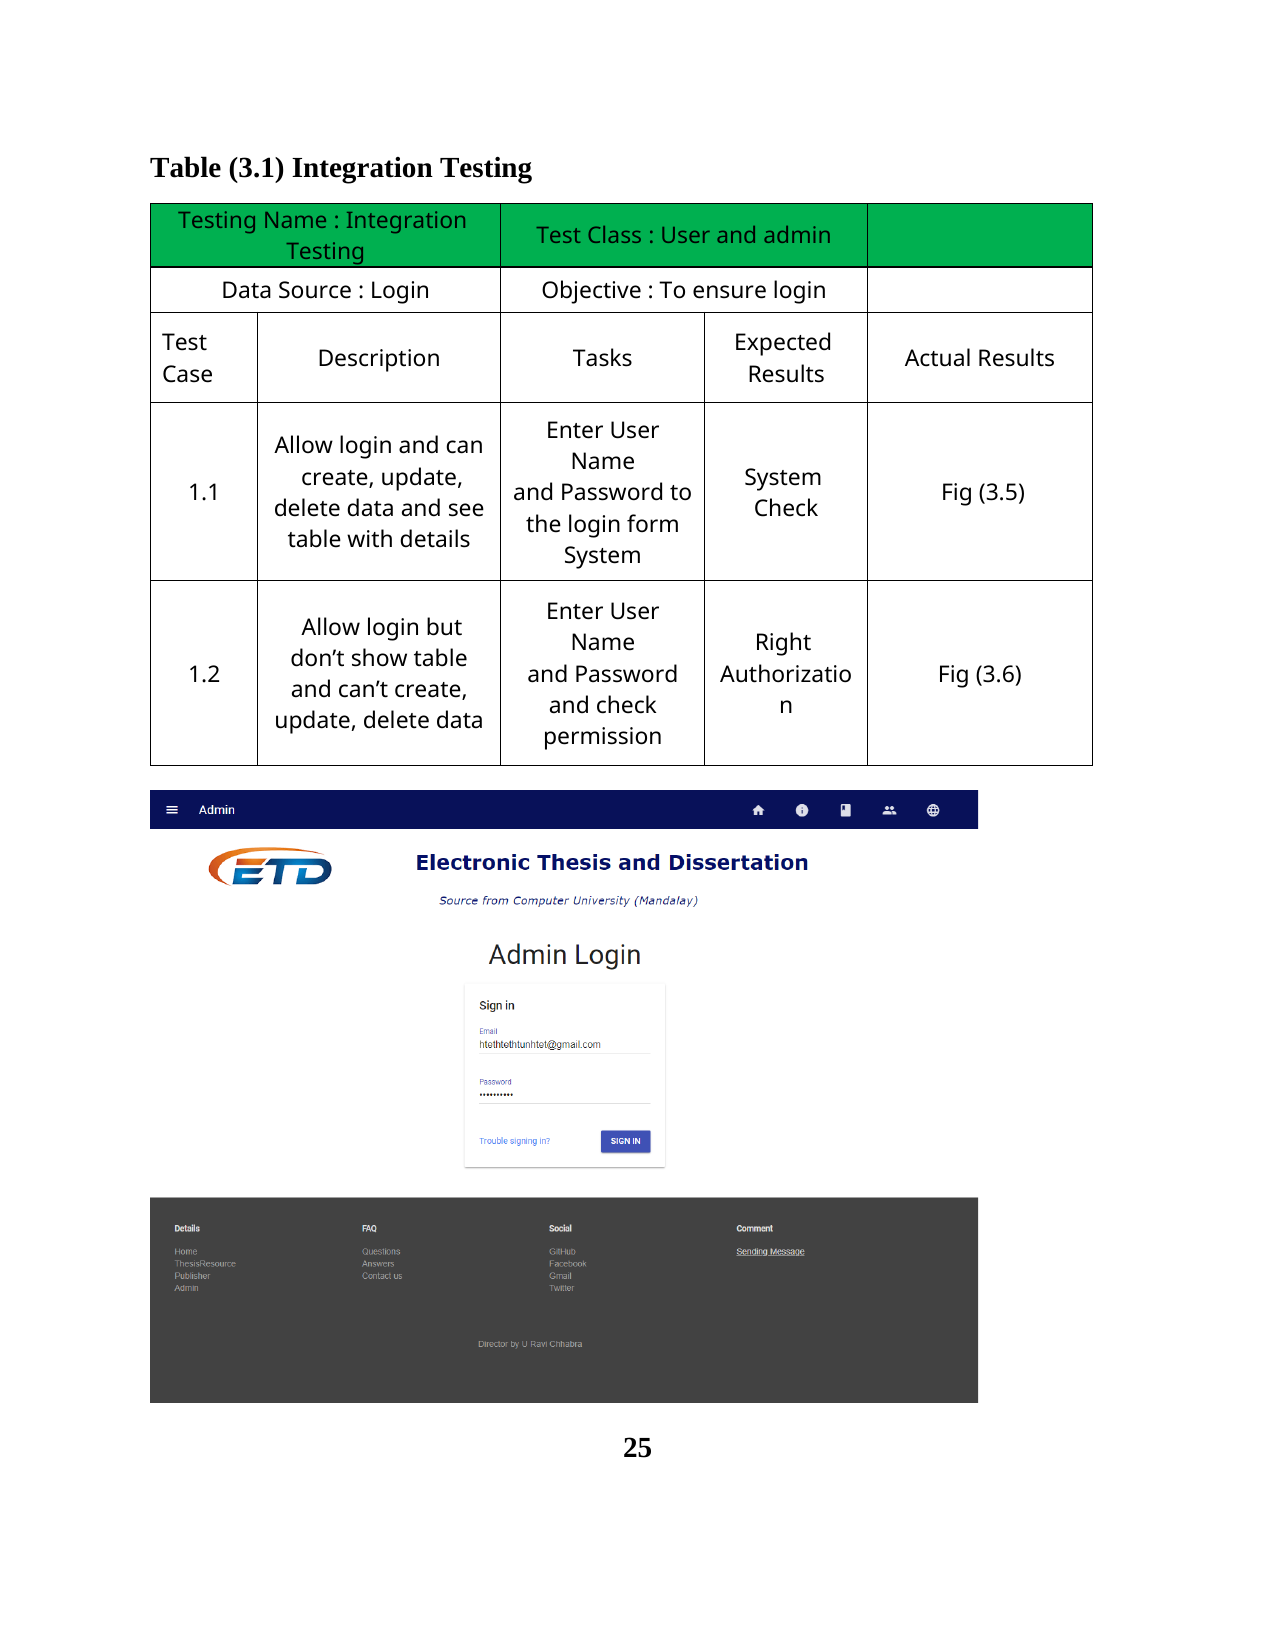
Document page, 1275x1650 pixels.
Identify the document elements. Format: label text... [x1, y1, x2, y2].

table_cell Test Case [151, 313, 257, 402]
table_cell Right Authorization [705, 581, 867, 765]
table_cell 1.1 [151, 403, 257, 580]
table_header Test Class : User and admin [501, 204, 867, 266]
text 25 [150, 1430, 1125, 1463]
table_cell Expected Results [705, 313, 867, 402]
table_cell Enter User Name and Password and check permission [501, 581, 704, 765]
table_header [868, 204, 1092, 266]
table_cell Fig (3.6) [868, 581, 1092, 765]
table_cell Tasks [501, 313, 704, 402]
table_header Testing Name : Integration Testing [151, 204, 500, 266]
table_cell [868, 268, 1092, 312]
picture [150, 790, 979, 1403]
table_cell Enter User Name and Password to the login form System [501, 403, 704, 580]
table_cell Objective : To ensure login [501, 268, 867, 312]
table_cell Description [258, 313, 500, 402]
table_cell Allow login but don’t show table and can’t create, update, delete data [258, 581, 500, 765]
table_cell Allow login and can create, update, delete data and see table with details [258, 403, 500, 580]
table_cell Fig (3.5) [868, 403, 1092, 580]
text Table (3.1) Integration Testing [150, 150, 1125, 183]
table_cell 1.2 [151, 581, 257, 765]
table_cell Actual Results [868, 313, 1092, 402]
table_cell System Check [705, 403, 867, 580]
table_cell Data Source : Login [151, 268, 500, 312]
